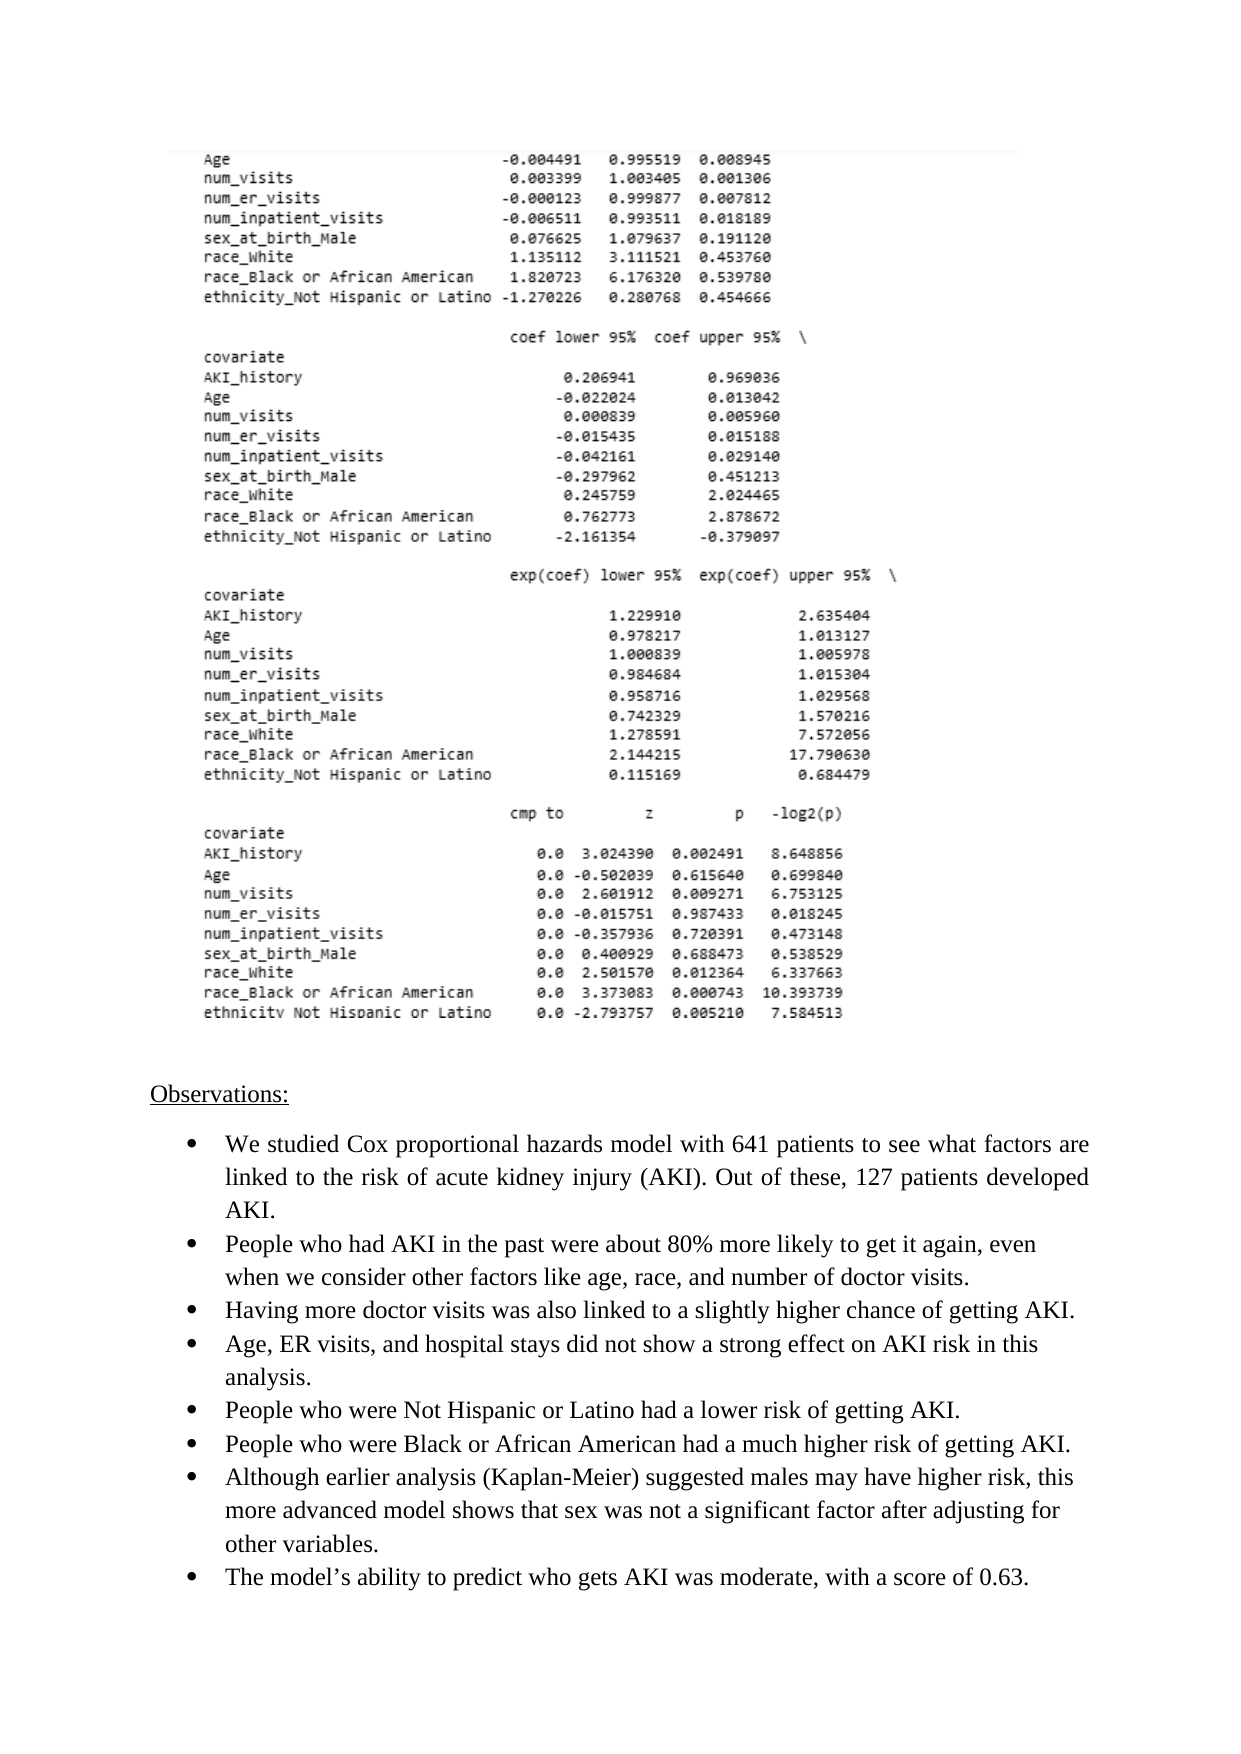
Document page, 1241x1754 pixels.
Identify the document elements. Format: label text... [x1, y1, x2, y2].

list Having more doctor visits was also linked to a slightly higher chance of getting AKI. [187, 1296, 1090, 1324]
text Observations: [150, 1079, 1090, 1108]
list Age, ER visits, and hospital stays did not show a strong effect on AKI risk in this analysis. [187, 1329, 1090, 1391]
list People who were Black or African American had a much higher risk of getting AKI. [187, 1429, 1090, 1458]
list The model’s ability to predict who gets AKI was moderate, with a score of 0.63. [187, 1562, 1090, 1591]
list People who had AKI in the past were about 80% more likely to get it again, even when we consider other factors like age, race, and number of doctor visits. [187, 1229, 1090, 1291]
list We studied Cox proportional hazards model with 641 patients to see what factors are linked to the risk of acute kidney injury (AKI). Out of these, 127 patients developed AKI. [187, 1129, 1090, 1224]
list People who were Not Hispanic or Latino had a lower risk of getting AKI. [187, 1396, 1090, 1424]
list Although earlier analysis (Kaplan-Meier) suggested males may have higher risk, this more advanced model shows that sex was not a significant factor after adjusting for other variables. [187, 1462, 1090, 1558]
